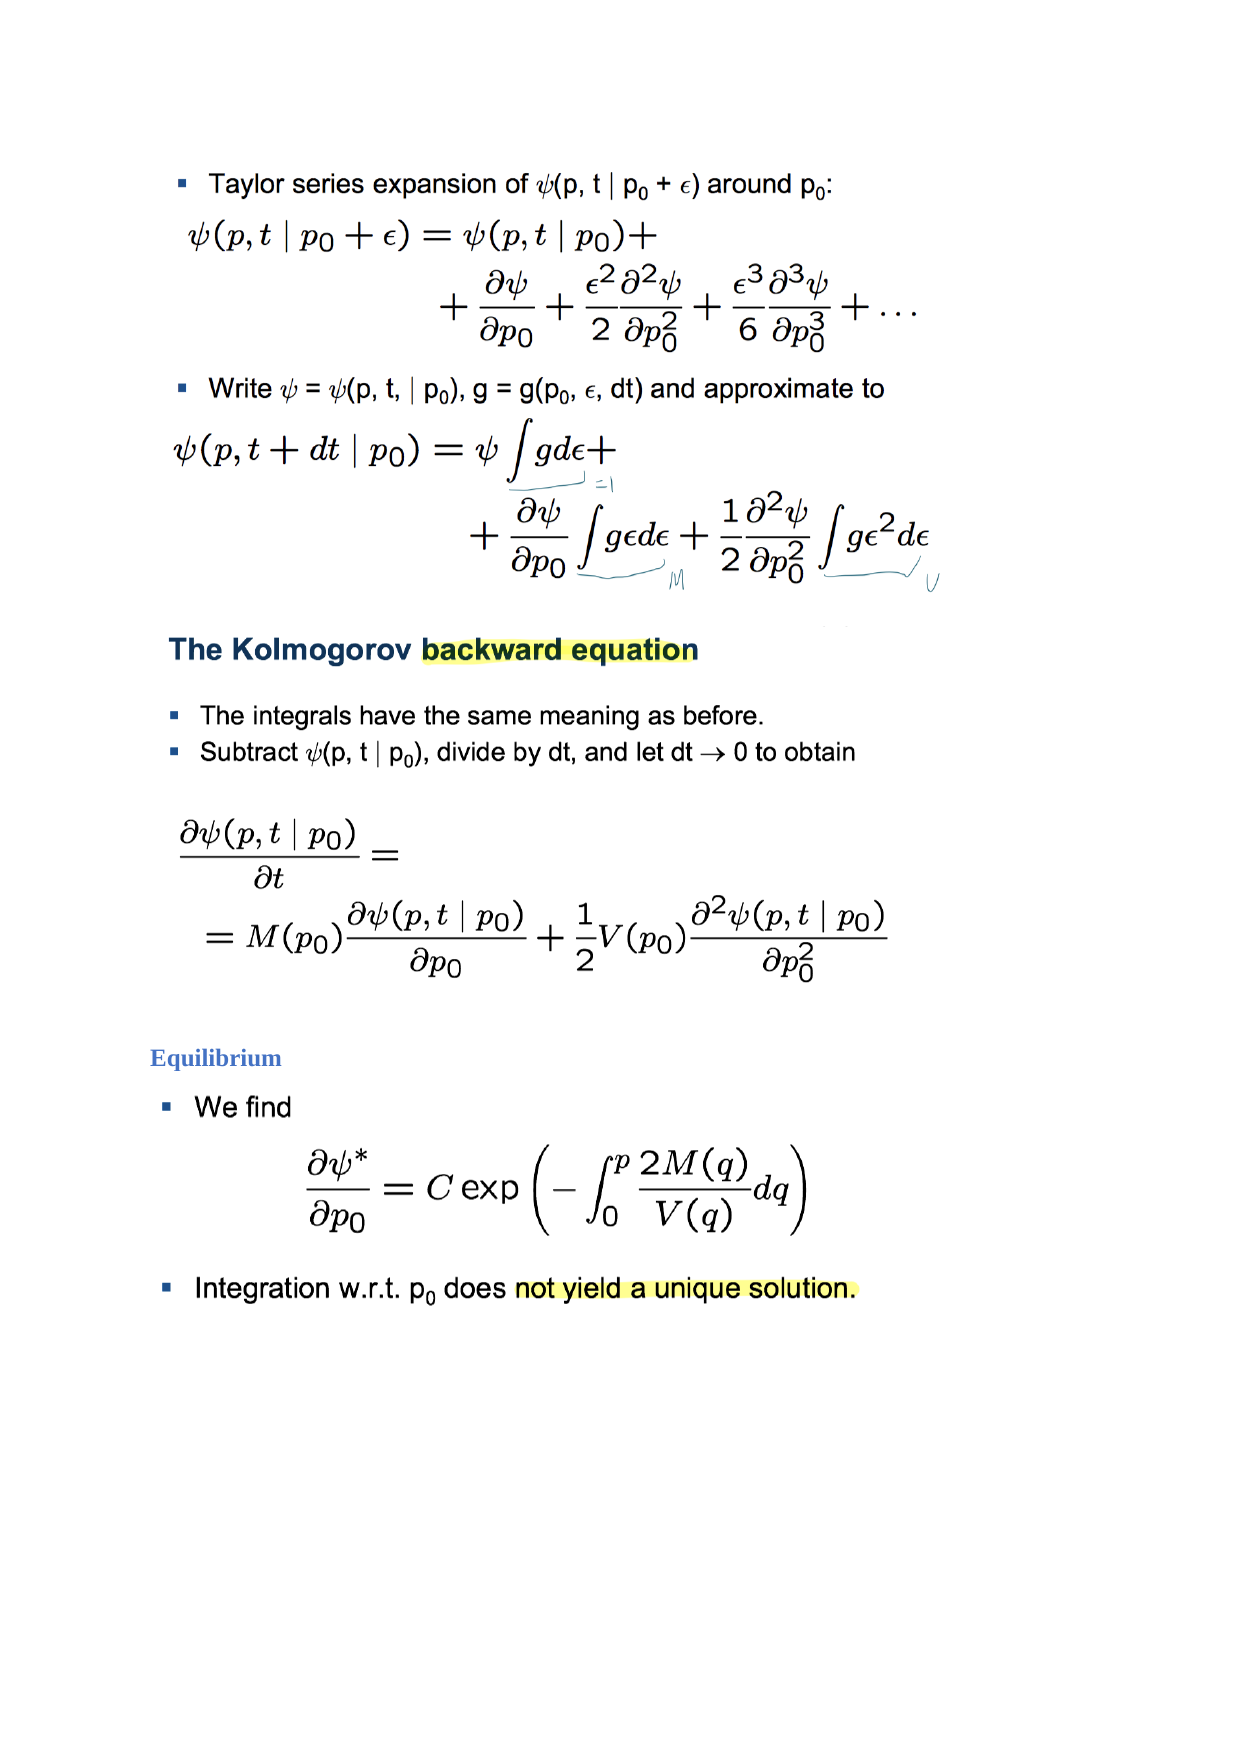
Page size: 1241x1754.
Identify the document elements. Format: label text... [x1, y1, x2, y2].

picture [150, 1071, 922, 1322]
picture [150, 150, 954, 598]
text Equilibrium [150, 1043, 1090, 1072]
picture [150, 626, 909, 1043]
